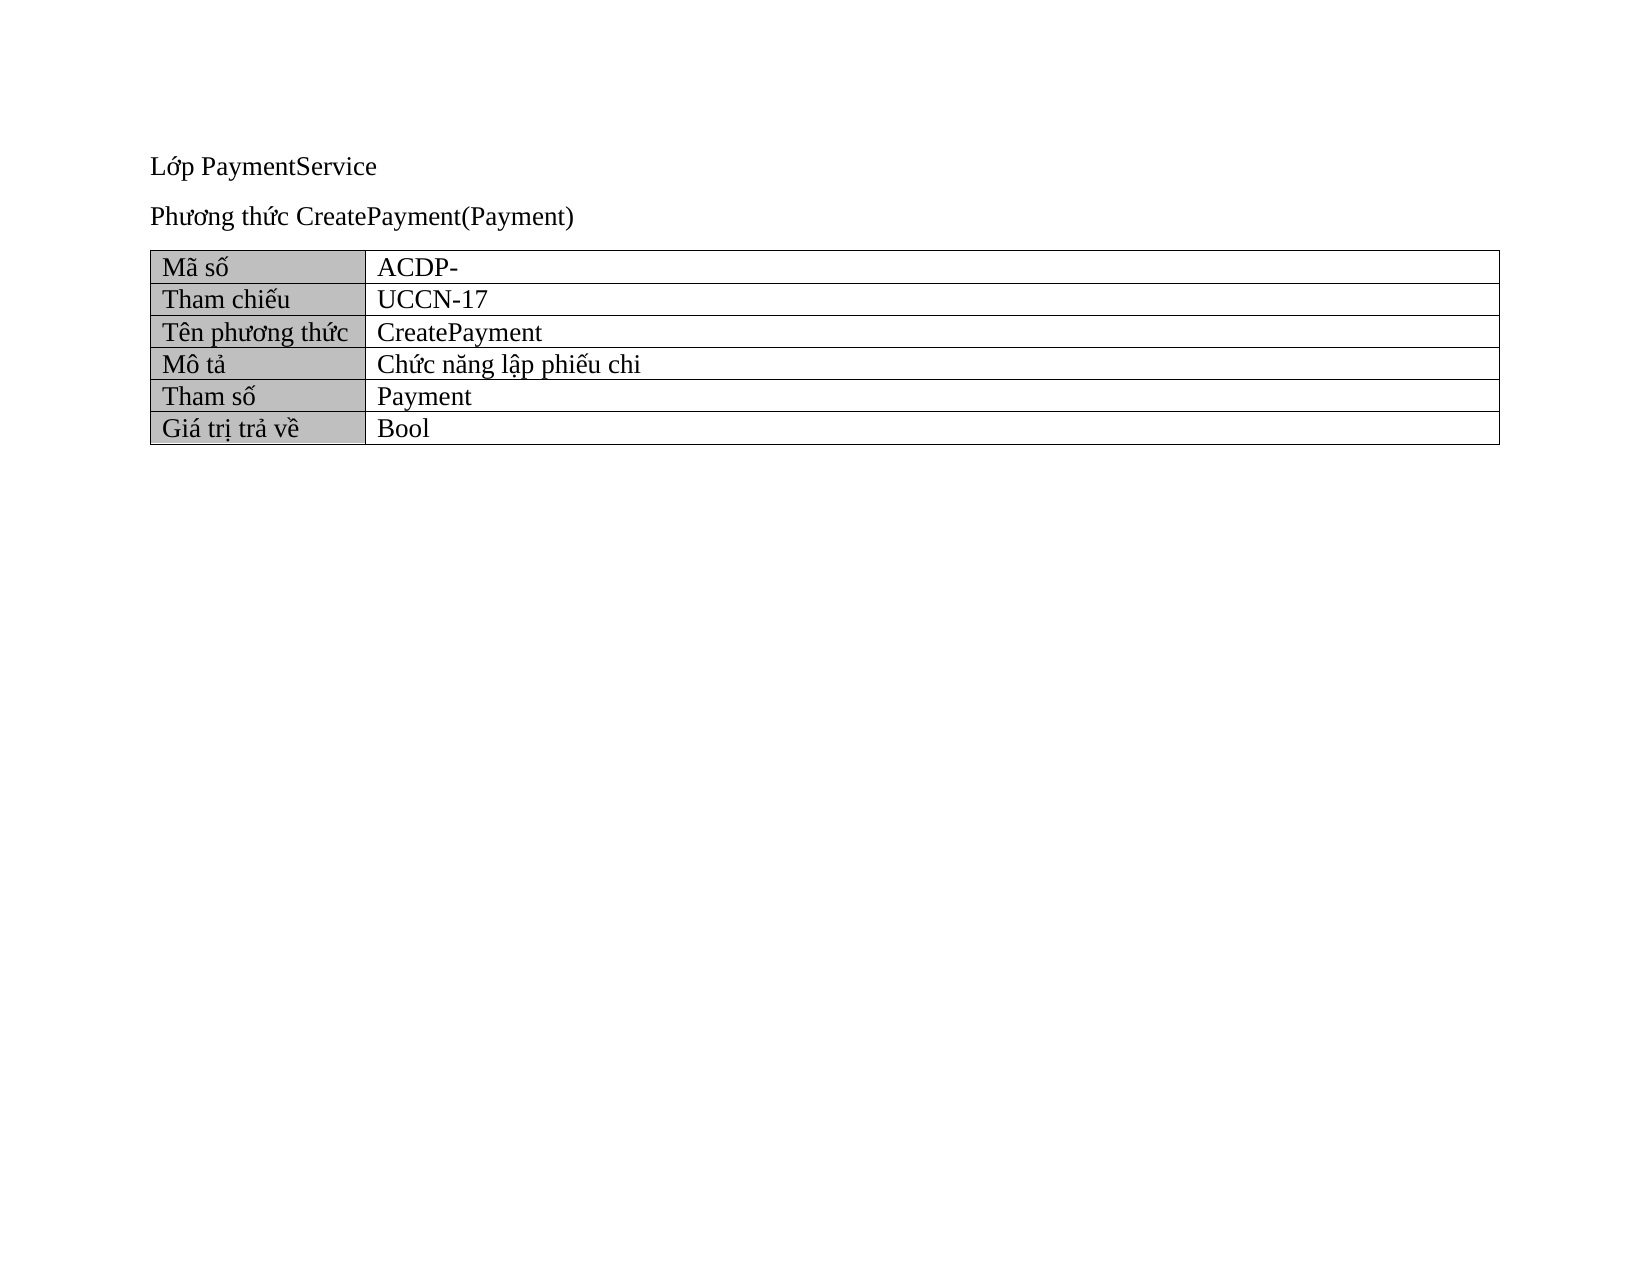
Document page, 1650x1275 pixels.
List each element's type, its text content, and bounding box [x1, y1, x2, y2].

table_cell Chức năng lập phiếu chi [366, 348, 1499, 379]
table_cell CreatePayment [366, 316, 1499, 347]
table_cell Bool [366, 412, 1499, 443]
table_cell Mô tả [151, 348, 365, 379]
table_cell Tên phương thức [151, 316, 365, 347]
table_cell Payment [366, 380, 1499, 411]
table_header Mã số [151, 251, 365, 283]
text Lớp PaymentService [150, 150, 1500, 181]
table_cell UCCN-17 [366, 284, 1499, 315]
table_cell Giá trị trả về [151, 412, 365, 443]
table_cell Tham số [151, 380, 365, 411]
table_cell Tham chiếu [151, 284, 365, 315]
table_header ACDP- [366, 251, 1499, 283]
text Phương thức CreatePayment(Payment) [150, 200, 1500, 231]
